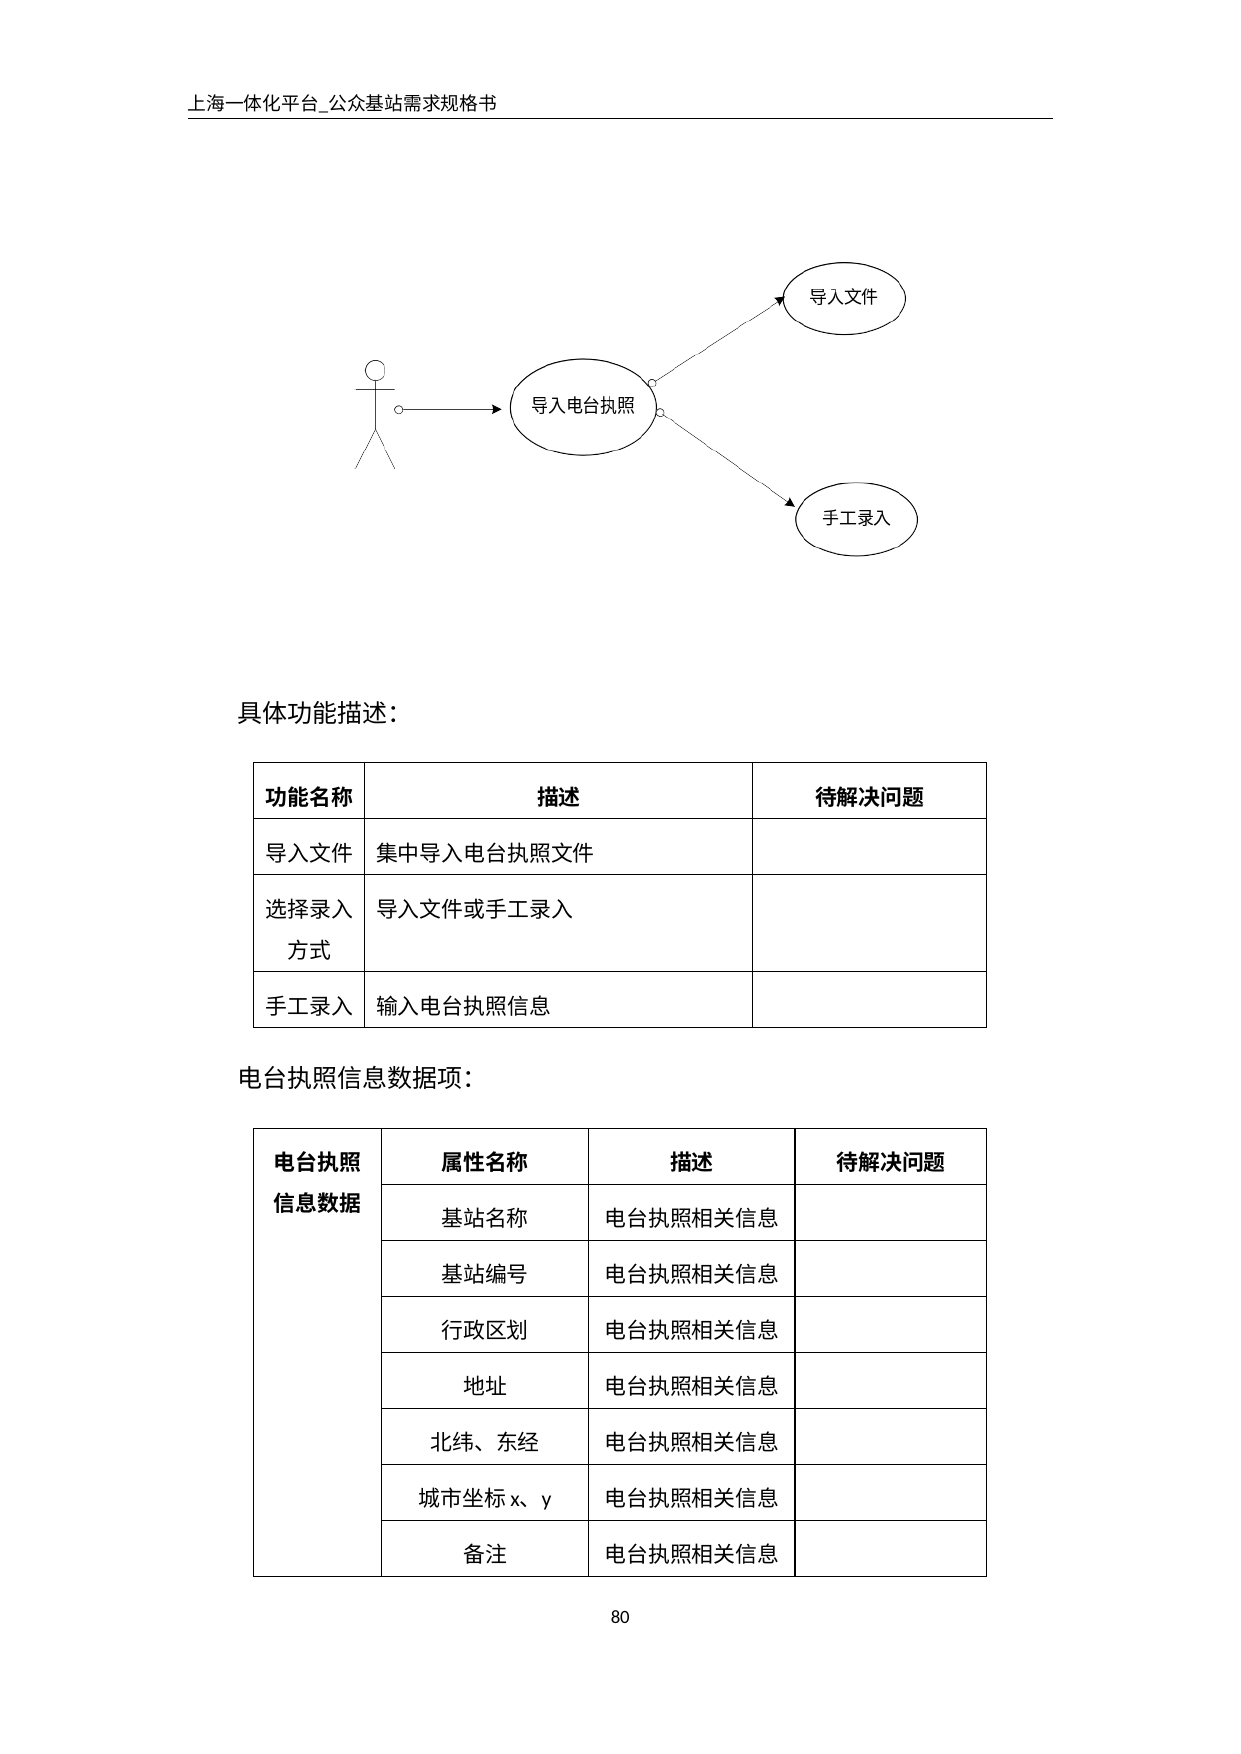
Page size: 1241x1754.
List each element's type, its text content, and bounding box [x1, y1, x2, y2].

table_cell 基站编号 [382, 1241, 588, 1296]
table_cell [796, 1297, 986, 1352]
table_cell 电台执照相关信息 [589, 1409, 794, 1464]
table_header 属性名称 [382, 1129, 588, 1183]
table_cell 北纬、东经 [382, 1409, 588, 1464]
table_cell 电台执照相关信息 [589, 1465, 794, 1520]
table_cell 集中导入电台执照文件 [365, 819, 752, 874]
table_header 描述 [589, 1129, 794, 1183]
table_cell 城市坐标x、y [382, 1465, 588, 1520]
table_cell [753, 875, 986, 971]
table_cell 行政区划 [382, 1297, 588, 1352]
table_cell 地址 [382, 1353, 588, 1408]
table_cell [796, 1465, 986, 1520]
table_cell 电台执照相关信息 [589, 1353, 794, 1408]
table_cell [753, 972, 986, 1027]
table_cell [796, 1409, 986, 1464]
table_cell [796, 1185, 986, 1239]
table_cell 选择录入方式 [254, 875, 364, 971]
table_cell [796, 1353, 986, 1408]
table_cell 备注 [382, 1521, 588, 1576]
text 电台执照信息数据项： [232, 1044, 1053, 1109]
table_header 电台执照信息数据 [254, 1129, 381, 1576]
table_cell 电台执照相关信息 [589, 1241, 794, 1296]
table_header 描述 [365, 763, 752, 818]
table_header 待解决问题 [753, 763, 986, 818]
text 具体功能描述： [187, 679, 1053, 744]
table_cell 输入电台执照信息 [365, 972, 752, 1027]
table_cell 电台执照相关信息 [589, 1185, 794, 1239]
table_cell 电台执照相关信息 [589, 1297, 794, 1352]
table_cell 基站名称 [382, 1185, 588, 1239]
table_cell 导入文件或手工录入 [365, 875, 752, 971]
table_cell [753, 819, 986, 874]
table_header 待解决问题 [796, 1129, 986, 1183]
table_header 功能名称 [254, 763, 364, 818]
table_cell 电台执照相关信息 [589, 1521, 794, 1576]
table_cell [796, 1521, 986, 1576]
table_cell [796, 1241, 986, 1296]
table_cell 手工录入 [254, 972, 364, 1027]
table_cell 导入文件 [254, 819, 364, 874]
